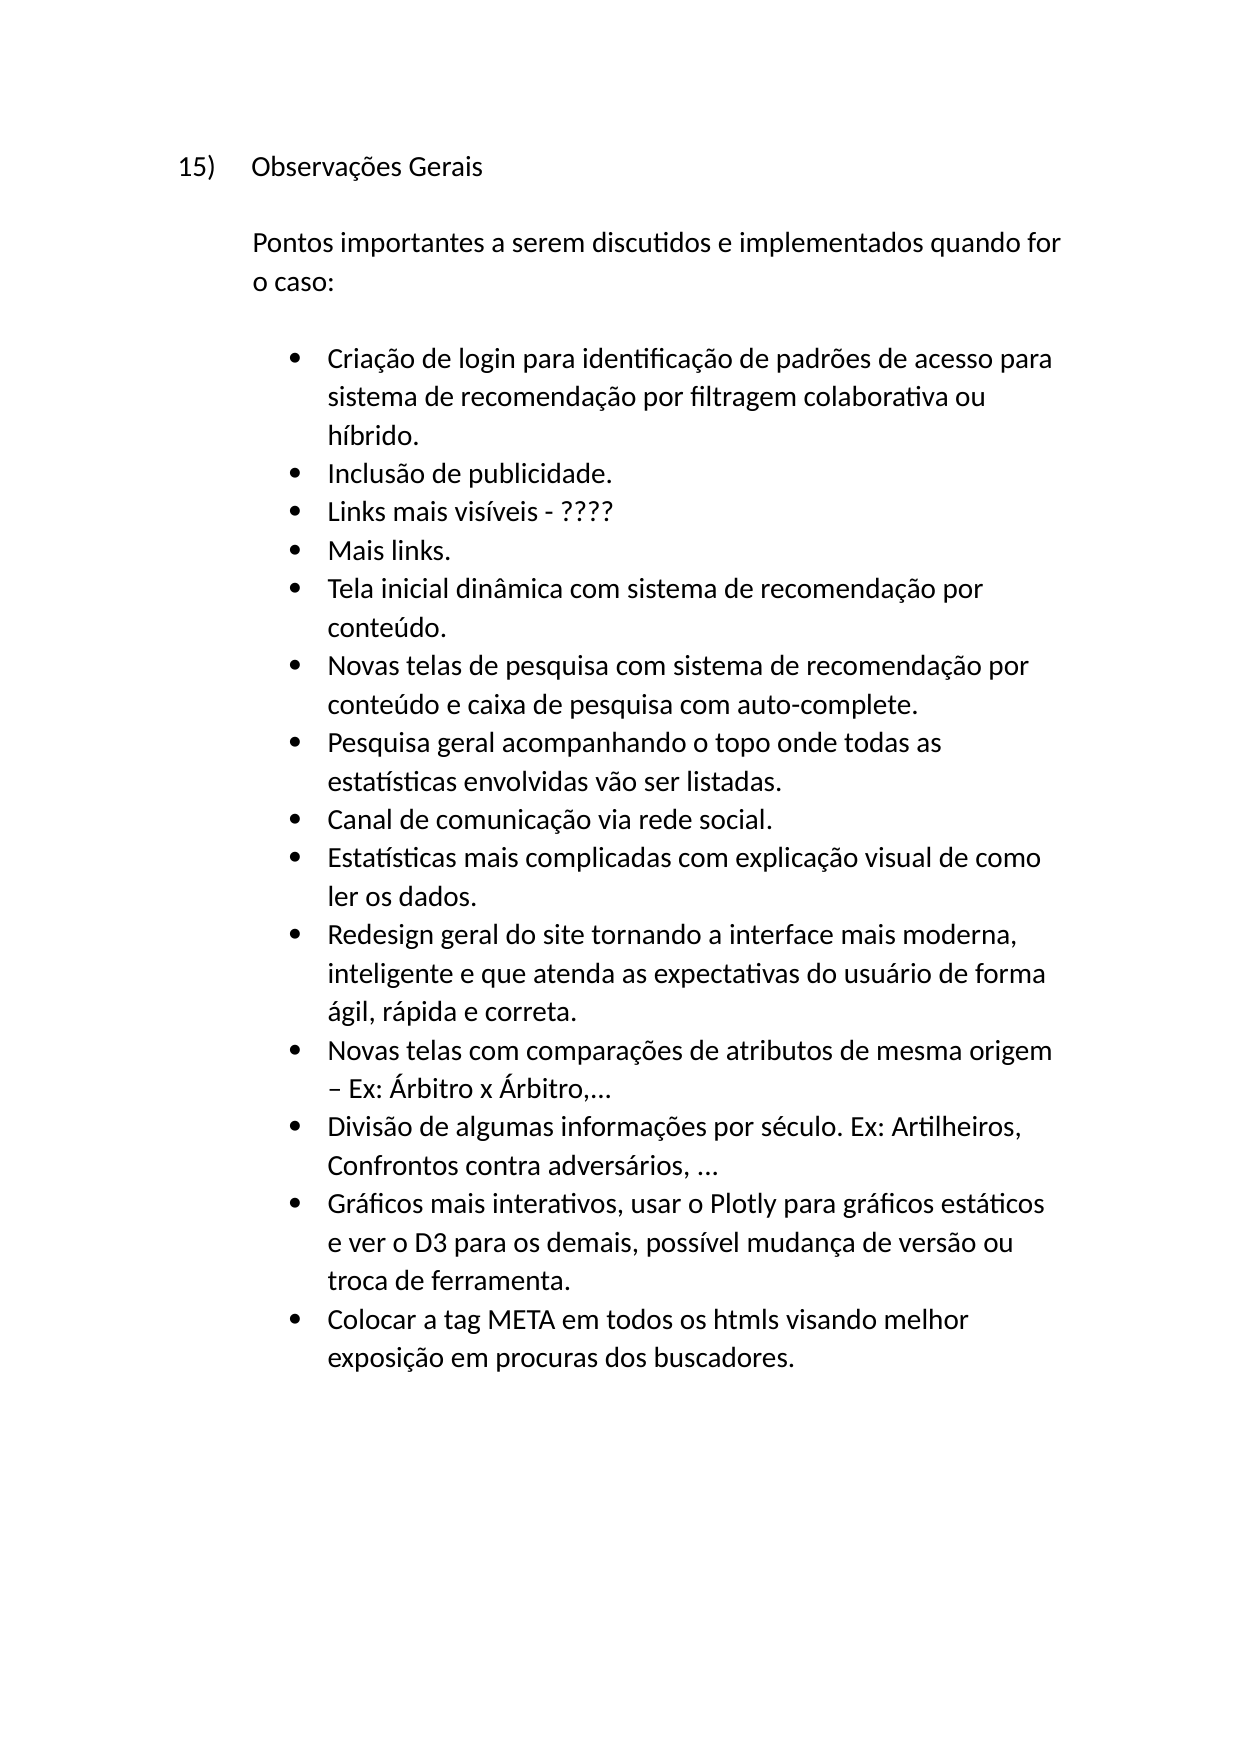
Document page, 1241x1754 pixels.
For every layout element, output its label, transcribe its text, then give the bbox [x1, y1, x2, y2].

list Criação de login para identificação de padrões de acesso para sistema de recomendação por filtragem colaborativa ou híbrido. [290, 340, 1063, 452]
list Novas telas de pesquisa com sistema de recomendação por conteúdo e caixa de pesquisa com auto-complete. [290, 647, 1063, 721]
list Divisão de algumas informações por século. Ex: Artilheiros, Confrontos contra adversários, ... [290, 1108, 1063, 1183]
list Observações Gerais [177, 148, 1063, 183]
list Canal de comunicação via rede social. [290, 801, 1063, 837]
list Novas telas com comparações de atributos de mesma origem – Ex: Árbitro x Árbitro,... [290, 1032, 1063, 1106]
list Redesign geral do site tornando a interface mais moderna, inteligente e que atenda as expectativas do usuário de forma ágil, rápida e correta. [290, 916, 1063, 1029]
list Estatísticas mais complicadas com explicação visual de como ler os dados. [290, 839, 1063, 913]
list Inclusão de publicidade. [290, 455, 1063, 491]
list Pesquisa geral acompanhando o topo onde todas as estatísticas envolvidas vão ser listadas. [290, 724, 1063, 798]
list Tela inicial dinâmica com sistema de recomendação por conteúdo. [290, 570, 1063, 644]
list Links mais visíveis - ???? [290, 493, 1063, 529]
list Gráficos mais interativos, usar o Plotly para gráficos estáticos e ver o D3 para os demais, possível mudança de versão ou troca de ferramenta. [290, 1185, 1063, 1298]
list Colocar a tag META em todos os htmls visando melhor exposição em procuras dos buscadores. [290, 1301, 1063, 1375]
list Mais links. [290, 532, 1063, 568]
list Pontos importantes a serem discutidos e implementados quando for o caso: [252, 224, 1063, 298]
